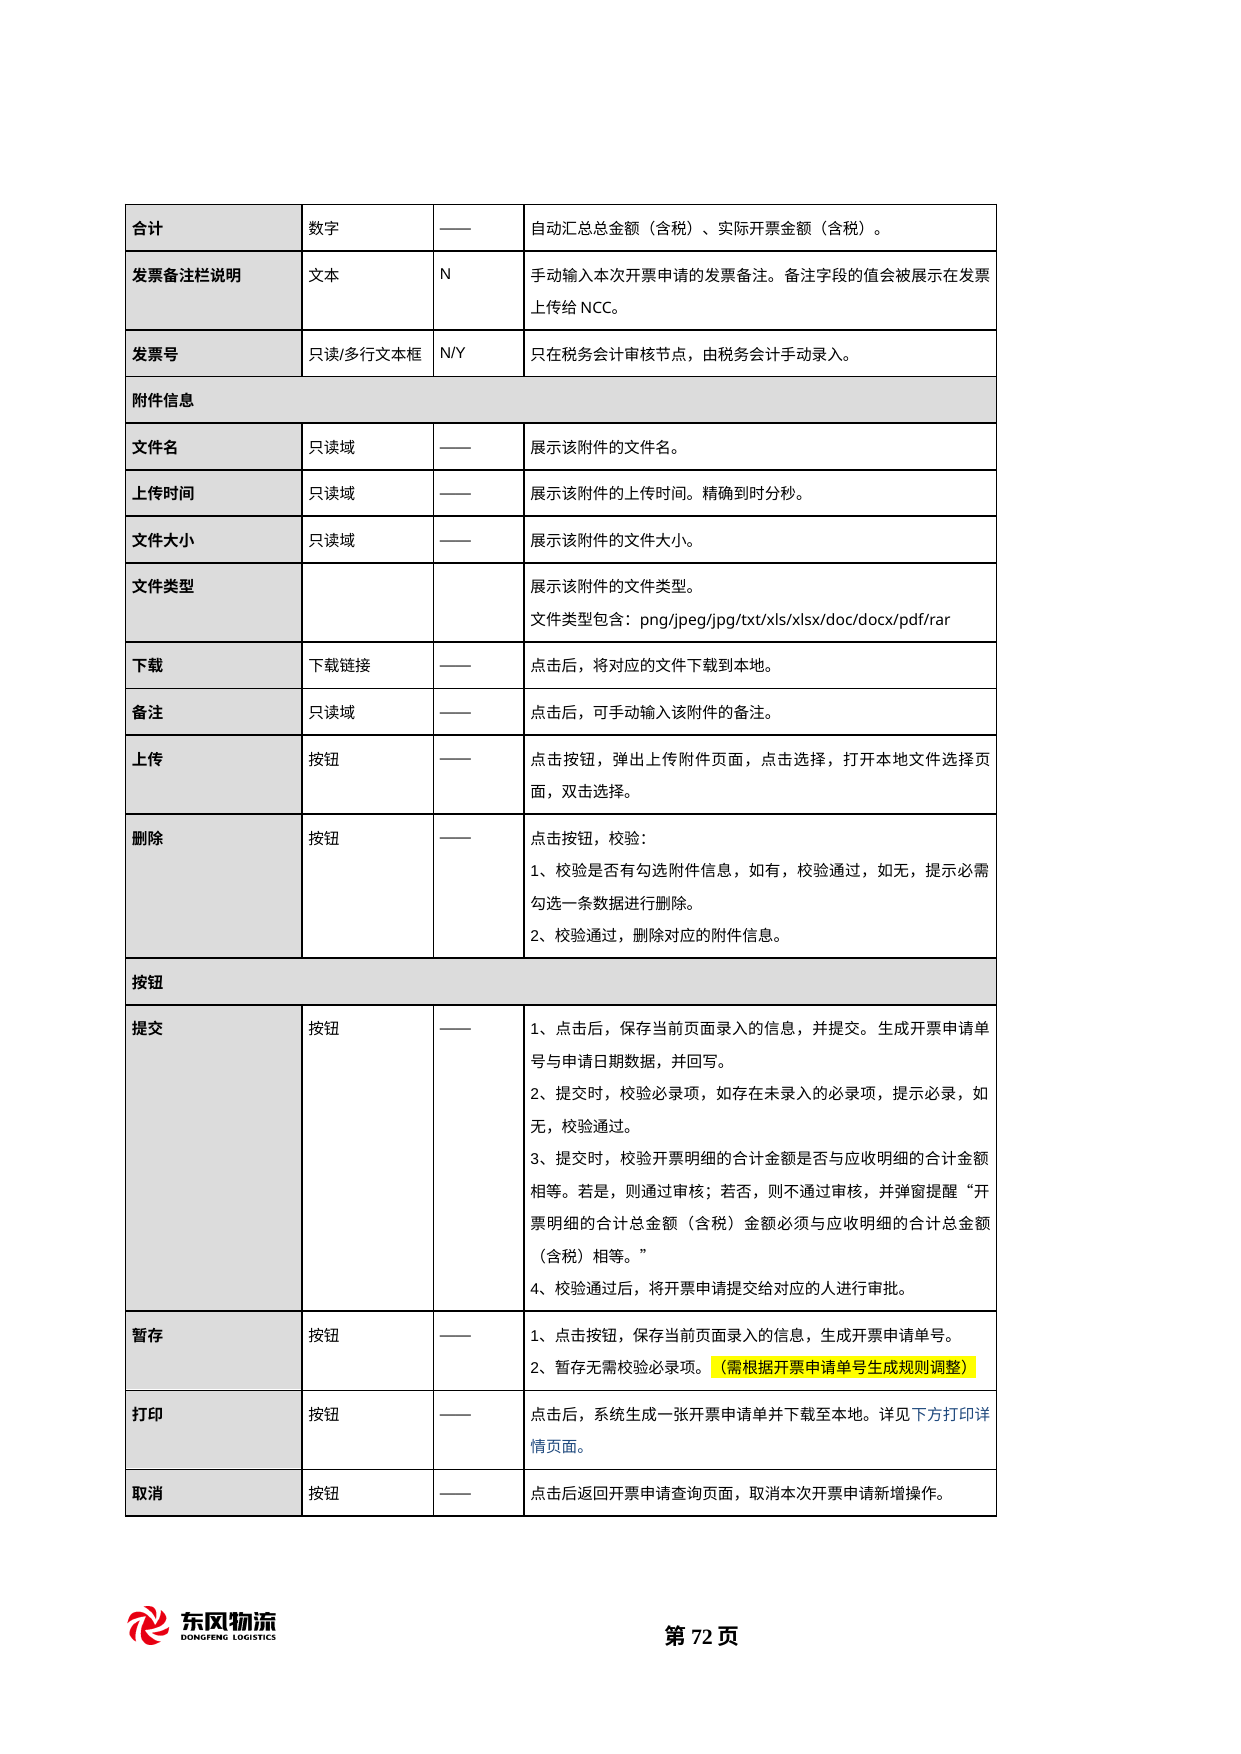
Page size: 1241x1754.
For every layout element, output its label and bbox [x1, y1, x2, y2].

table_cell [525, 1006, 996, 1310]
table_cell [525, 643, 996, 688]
picture [127, 1606, 276, 1645]
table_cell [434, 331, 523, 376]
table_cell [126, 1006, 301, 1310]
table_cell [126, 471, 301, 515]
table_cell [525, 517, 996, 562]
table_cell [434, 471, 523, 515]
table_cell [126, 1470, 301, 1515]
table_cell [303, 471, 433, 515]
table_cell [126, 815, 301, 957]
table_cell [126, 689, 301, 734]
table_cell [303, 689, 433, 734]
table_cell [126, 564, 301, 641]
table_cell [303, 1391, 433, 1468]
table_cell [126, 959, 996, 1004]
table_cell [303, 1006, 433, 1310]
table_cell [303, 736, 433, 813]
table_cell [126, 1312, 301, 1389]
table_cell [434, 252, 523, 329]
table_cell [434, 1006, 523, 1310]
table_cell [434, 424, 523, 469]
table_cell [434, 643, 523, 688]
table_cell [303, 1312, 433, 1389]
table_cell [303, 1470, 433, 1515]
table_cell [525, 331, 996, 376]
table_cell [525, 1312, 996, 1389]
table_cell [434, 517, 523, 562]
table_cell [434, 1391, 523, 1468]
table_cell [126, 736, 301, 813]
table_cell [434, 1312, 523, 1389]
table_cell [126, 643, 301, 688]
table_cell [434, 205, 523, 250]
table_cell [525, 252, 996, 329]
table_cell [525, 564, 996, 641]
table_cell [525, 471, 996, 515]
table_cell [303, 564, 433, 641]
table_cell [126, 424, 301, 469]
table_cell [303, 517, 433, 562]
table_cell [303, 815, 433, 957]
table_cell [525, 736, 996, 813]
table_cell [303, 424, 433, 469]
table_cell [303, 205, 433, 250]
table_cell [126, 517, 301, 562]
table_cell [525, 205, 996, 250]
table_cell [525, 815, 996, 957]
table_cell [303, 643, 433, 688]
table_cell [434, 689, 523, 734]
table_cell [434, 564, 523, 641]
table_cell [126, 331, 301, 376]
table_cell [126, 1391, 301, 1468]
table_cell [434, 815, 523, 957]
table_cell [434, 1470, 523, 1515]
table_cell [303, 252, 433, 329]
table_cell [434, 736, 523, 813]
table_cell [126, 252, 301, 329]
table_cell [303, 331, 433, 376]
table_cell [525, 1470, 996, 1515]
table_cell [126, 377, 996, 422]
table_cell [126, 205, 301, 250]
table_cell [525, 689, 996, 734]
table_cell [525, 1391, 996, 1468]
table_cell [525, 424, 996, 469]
